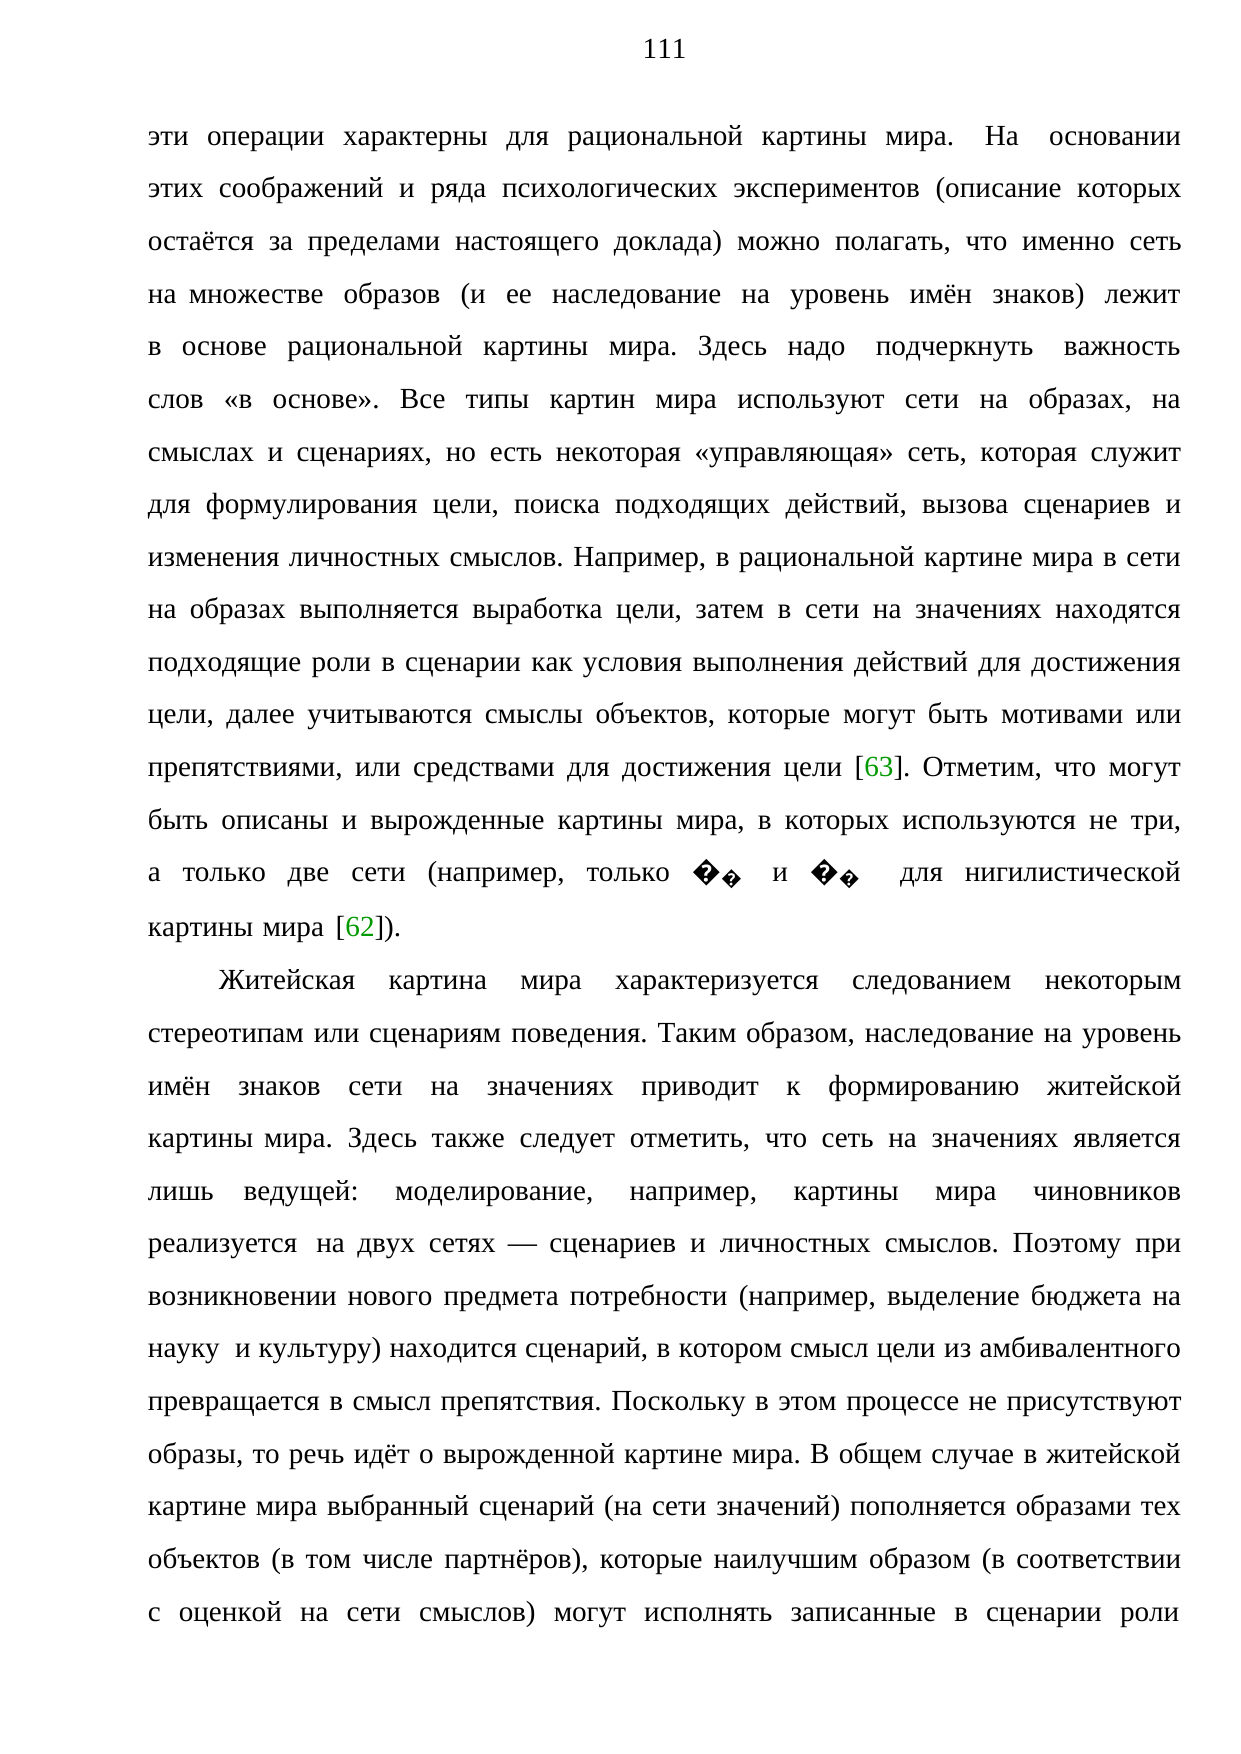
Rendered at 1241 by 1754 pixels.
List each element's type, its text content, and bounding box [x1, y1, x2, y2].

text Житейская картина мира характеризуется следованием некоторым стереотипам или сценариям поведения. Таким образом, наследование на уровень имён знаков сети на значениях приводит к формированию житейской картины мира. Здесь также следует отметить, что сеть на значениях является лишь ведущей: моделирование, например, картины мира чиновников реализуется на двух сетях — сценариев и личностных смыслов. Поэтому при возникновении нового предмета потребности (например, выделение бюджета на науку и культуру) находится сценарий, в котором смысл цели из амбивалентного превращается в смысл препятствия. Поскольку в этом процессе не присутствуют образы, то речь идёт о вырожденной картине мира. В общем случае в житейской картине мира выбранный сценарий (на сети значений) пополняется образами тех объектов (в том числе партнёров), которые наилучшим образом (в соответствии с оценкой на сети смыслов) могут исполнять записанные в сценарии роли [148, 962, 1181, 1627]
text эти операции характерны для рациональной картины мира. На основании этих соображений и ряда психологических экспериментов (описание которых остаётся за пределами настоящего доклада) можно полагать, что именно сеть на множестве образов (и ее наследование на уровень имён знаков) лежит в основе рациональной картины мира. Здесь надо подчеркнуть важность слов «в основе». Все типы картин мира используют сети на образах, на смыслах и сценариях, но есть некоторая «управляющая» сеть, которая служит для формулирования цели, поиска подходящих действий, вызова сценариев и изменения личностных смыслов. Например, в рациональной картине мира в сети на образах выполняется выработка цели, затем в сети на значениях находятся подходящие роли в сценарии как условия выполнения действий для достижения цели, далее учитываются смыслы объектов, которые могут быть мотивами или препятствиями, или средствами для достижения цели [63]. Отметим, что могут быть описаны и вырожденные картины мира, в которых используются не три, а только две сети (например, только �� и �� для нигилистической картины мира [62]). [148, 118, 1181, 942]
